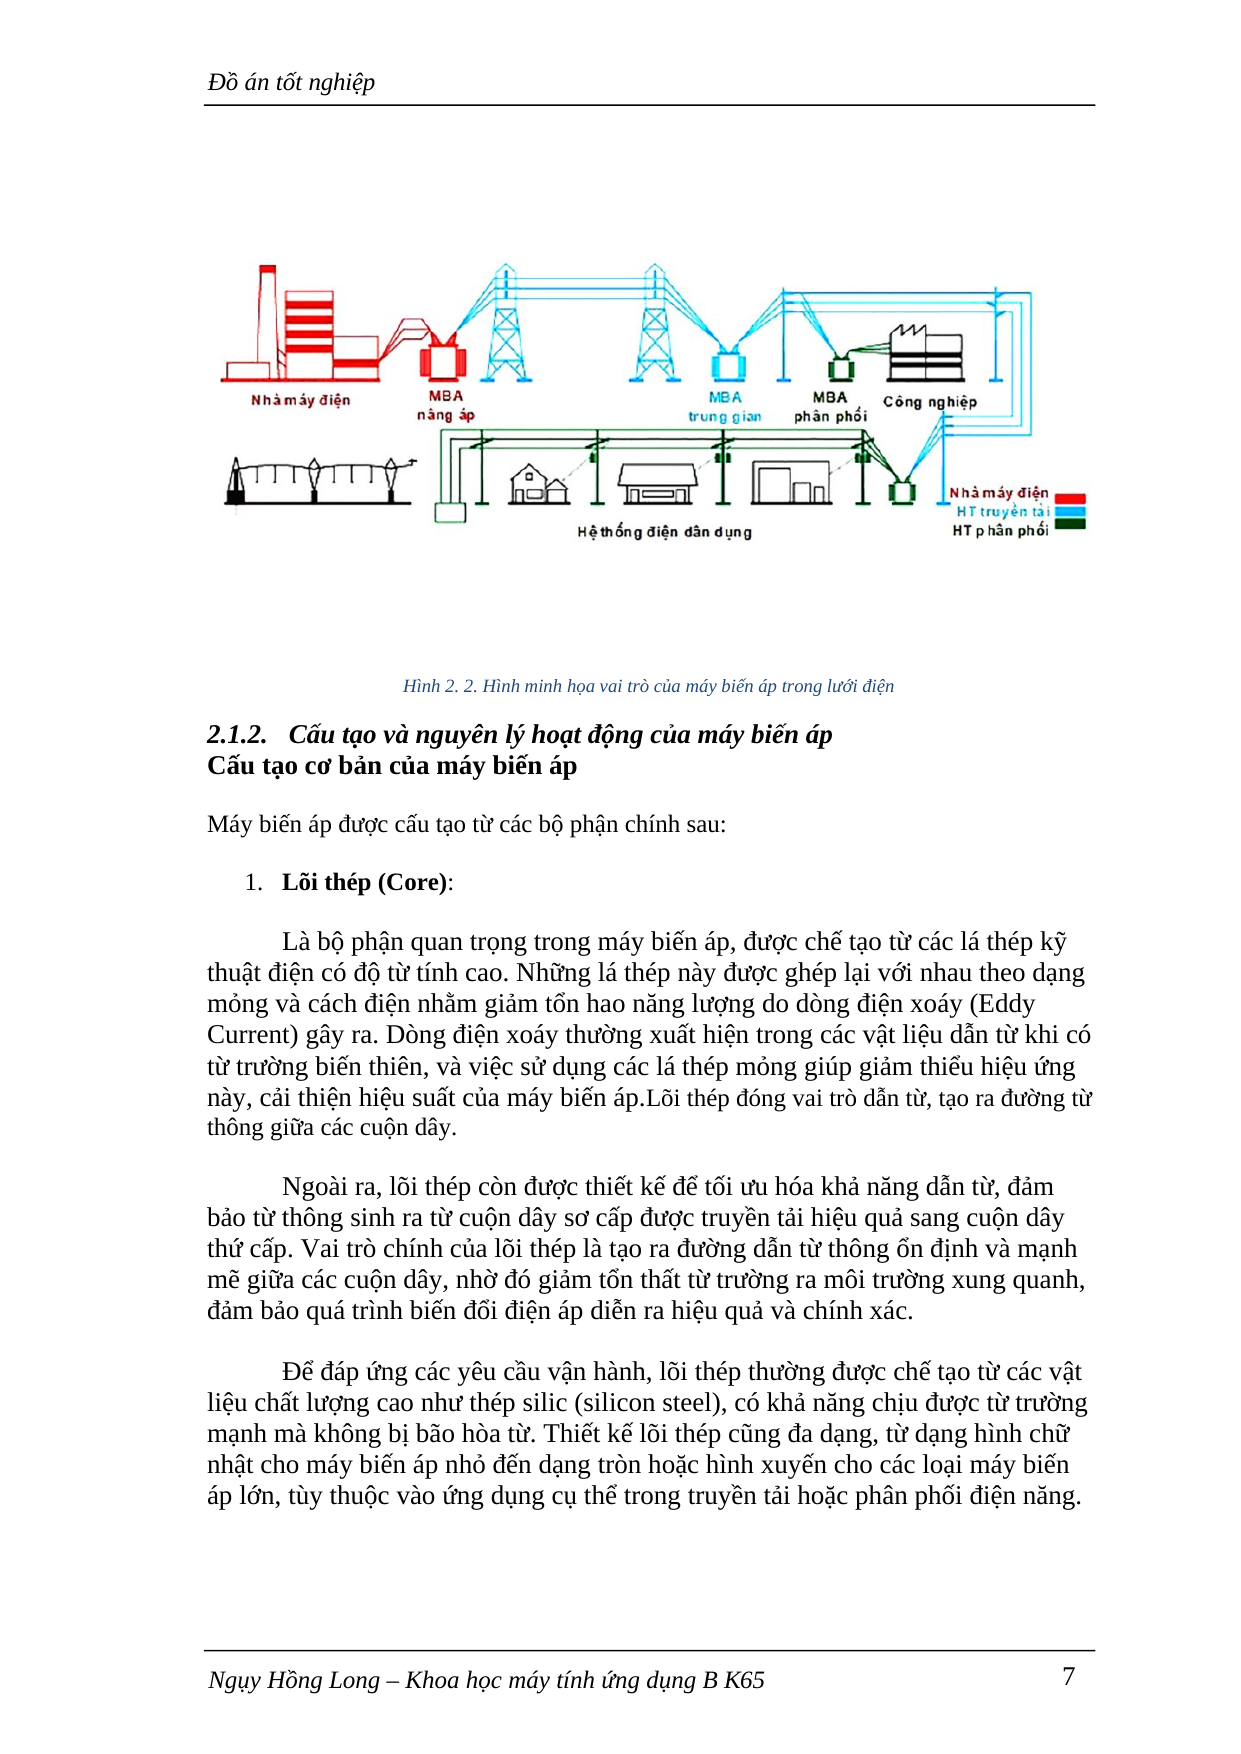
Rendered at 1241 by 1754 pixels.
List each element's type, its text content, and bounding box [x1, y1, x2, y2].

text Hình 2. 2. Hình minh họa vai trò của máy biến áp trong lưới điện [207, 675, 1092, 697]
text Cấu tạo cơ bản của máy biến áp [207, 749, 1092, 780]
subtitle Cấu tạo và nguyên lý hoạt động của máy biến áp [207, 718, 1092, 749]
text Ngoài ra, lõi thép còn được thiết kế để tối ưu hóa khả năng dẫn từ, đảm bảo từ thông sinh ra từ cuộn dây sơ cấp được truyền tải hiệu quả sang cuộn dây thứ cấp. Vai trò chính của lõi thép là tạo ra đường dẫn từ thông ổn định và mạnh mẽ giữa các cuộn dây, nhờ đó giảm tổn thất từ trường ra môi trường xung quanh, đảm bảo quá trình biến đổi điện áp diễn ra hiệu quả và chính xác. [207, 1170, 1092, 1326]
text Máy biến áp được cấu tạo từ các bộ phận chính sau: [207, 809, 1092, 838]
list Lõi thép (Core): [244, 867, 1092, 896]
picture [206, 147, 1092, 647]
text Để đáp ứng các yêu cầu vận hành, lõi thép thường được chế tạo từ các vật liệu chất lượng cao như thép silic (silicon steel), có khả năng chịu được từ trường mạnh mà không bị bão hòa từ. Thiết kế lõi thép cũng đa dạng, từ dạng hình chữ nhật cho máy biến áp nhỏ đến dạng tròn hoặc hình xuyến cho các loại máy biến áp lớn, tùy thuộc vào ứng dụng cụ thể trong truyền tải hoặc phân phối điện năng. [207, 1355, 1092, 1510]
text Là bộ phận quan trọng trong máy biến áp, được chế tạo từ các lá thép kỹ thuật điện có độ từ tính cao. Những lá thép này được ghép lại với nhau theo dạng mỏng và cách điện nhằm giảm tổn hao năng lượng do dòng điện xoáy (Eddy Current) gây ra. Dòng điện xoáy thường xuất hiện trong các vật liệu dẫn từ khi có từ trường biến thiên, và việc sử dụng các lá thép mỏng giúp giảm thiểu hiệu ứng này, cải thiện hiệu suất của máy biến áp.Lõi thép đóng vai trò dẫn từ, tạo ra đường từ thông giữa các cuộn dây. [207, 925, 1092, 1141]
